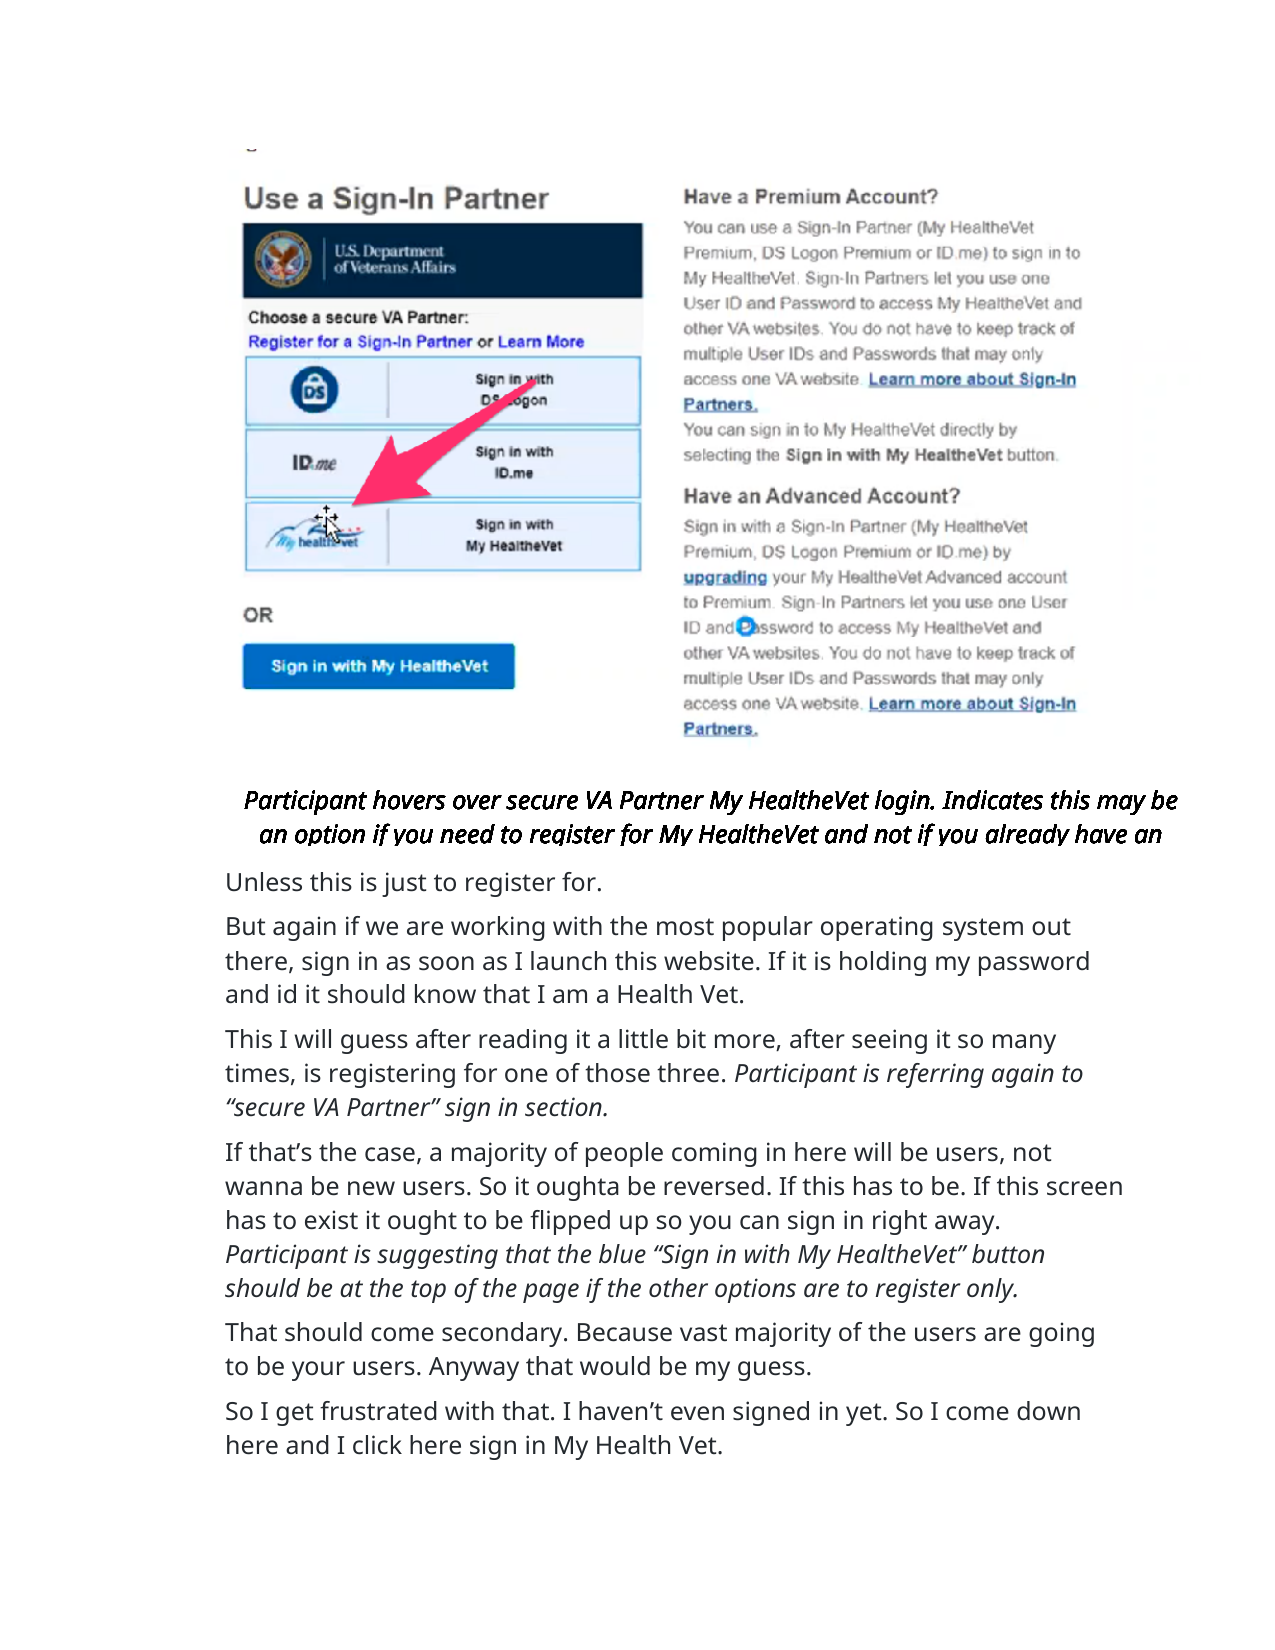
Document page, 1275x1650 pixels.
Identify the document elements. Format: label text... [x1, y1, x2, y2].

text That should come secondary. Because vast majority of the users are going to be your users. Anyway that would be my guess. [225, 1315, 1125, 1383]
picture [225, 149, 1201, 758]
text This I will guess after reading it a little bit more, after seeing it so many times, is registering for one of those three. Participant is referring again to “secure VA Partner” sign in section. [225, 1022, 1125, 1124]
text So I get frustrated with that. I haven’t even signed in yet. So I come down here and I click here sign in My Health Vet. [225, 1393, 1125, 1462]
text But again if we are working with the most popular operating system out there, sign in as soon as I launch this website. If it is holding my password and id it should know that I am a Health Vet. [225, 909, 1125, 1011]
text If that’s the case, a majority of people coming in here will be users, not wanna be new users. So it oughta be reversed. If this has to be. If this screen has to exist it ought to be flipped up so you can sign in right away. Participant is suggesting that the blue “Sign in with My HealtheVet” button should be at the top of the page if the other options are to register only. [225, 1134, 1125, 1304]
text Unless this is just to register for. [225, 864, 1125, 899]
